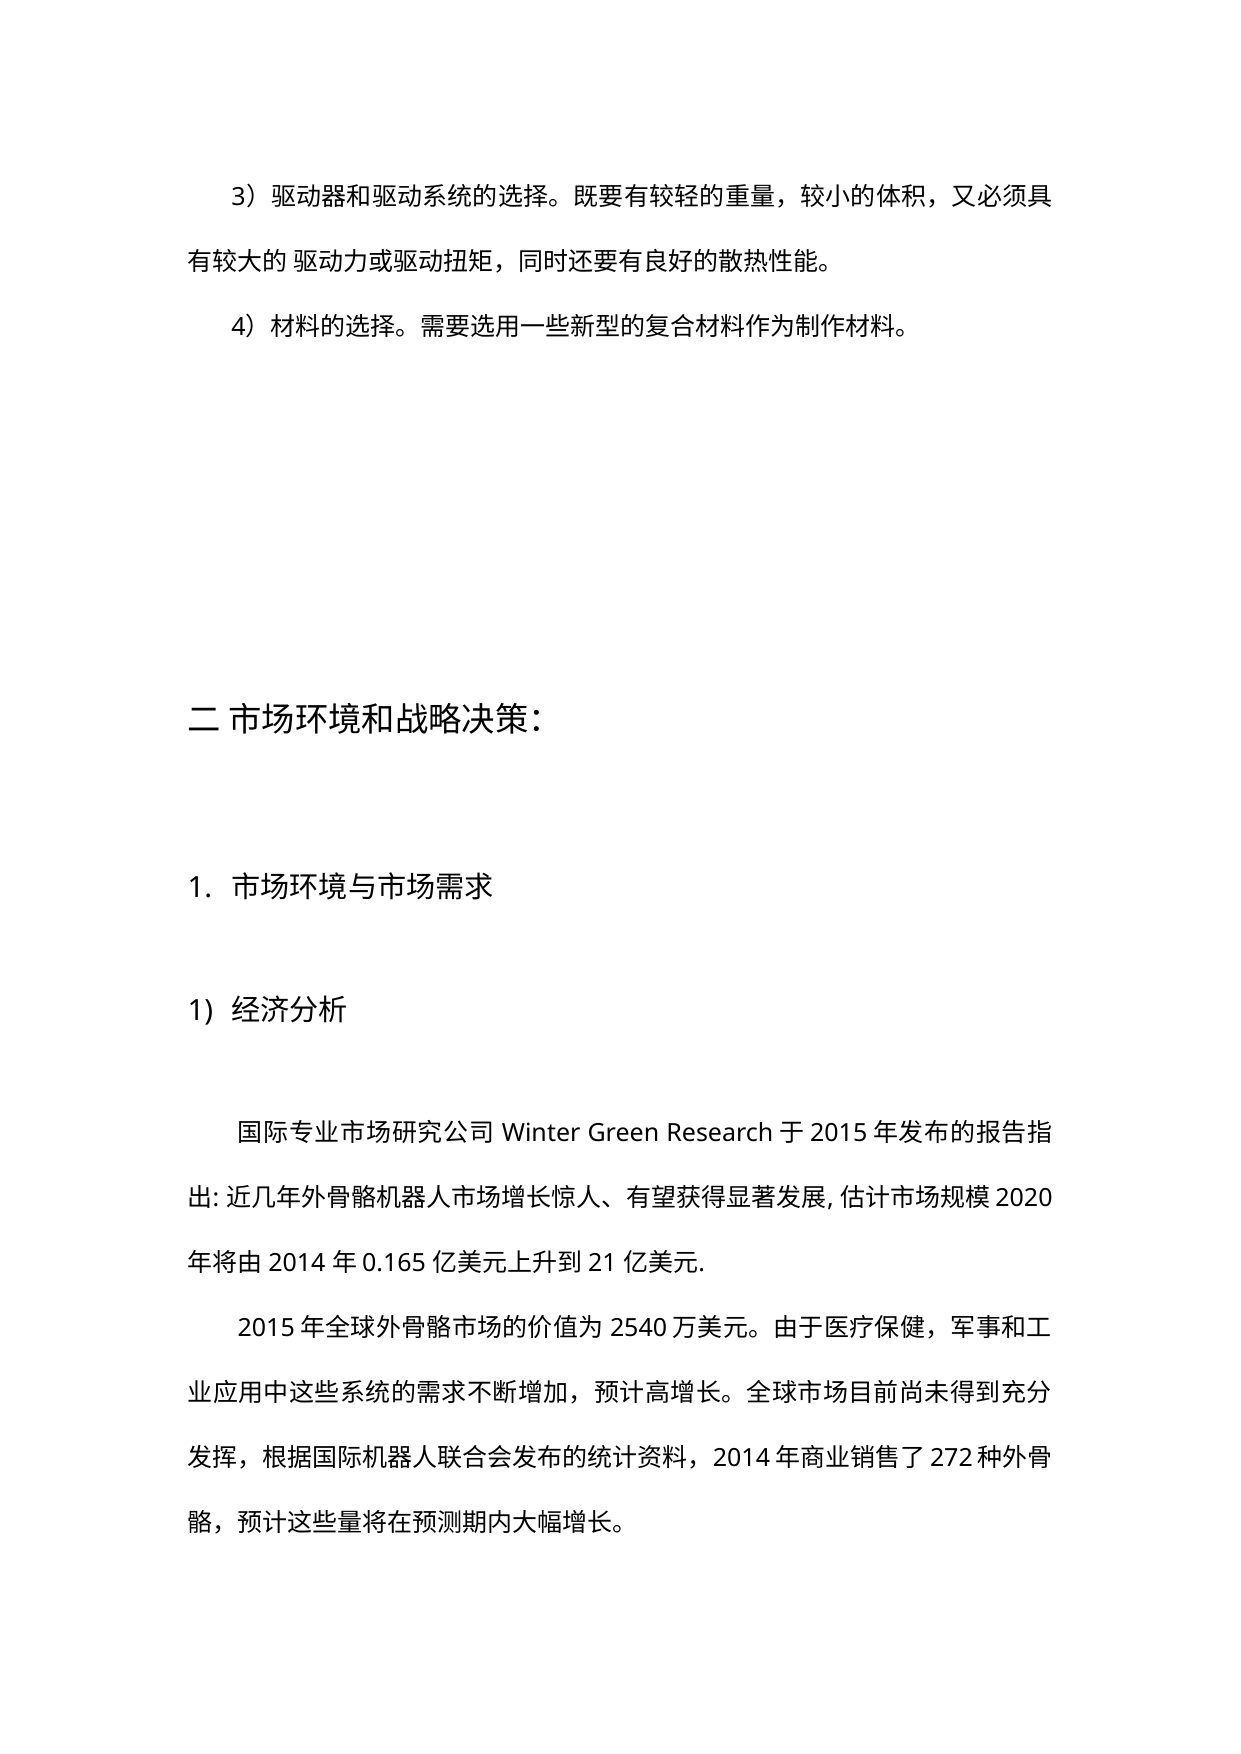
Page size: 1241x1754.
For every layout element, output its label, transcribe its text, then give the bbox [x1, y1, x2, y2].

subtitle 经济分析 [187, 975, 1053, 1040]
text 国际专业市场研究公司 Winter Green Research于2015年发布的报告指出: 近几年外骨骼机器人市场增长惊人、有望获得显著发展, 估计市场规模2020 年将由 2014 年0.165 亿美元上升到 21 亿美元. [187, 1098, 1053, 1293]
text 4）材料的选择。需要选用一些新型的复合材料作为制作材料。 [187, 292, 1053, 357]
subtitle 二 市场环境和战略决策： [187, 685, 1053, 750]
subtitle 市场环境与市场需求 [187, 852, 1053, 917]
text 3）驱动器和驱动系统的选择。既要有较轻的重量，较小的体积，又必须具有较大的 驱动力或驱动扭矩，同时还要有良好的散热性能。 [187, 162, 1053, 292]
text 2015年全球外骨骼市场的价值为2540万美元。由于医疗保健，军事和工业应用中这些系统的需求不断增加，预计高增长。全球市场目前尚未得到充分发挥，根据国际机器人联合会发布的统计资料，2014年商业销售了272种外骨骼，预计这些量将在预测期内大幅增长。 [187, 1293, 1053, 1553]
